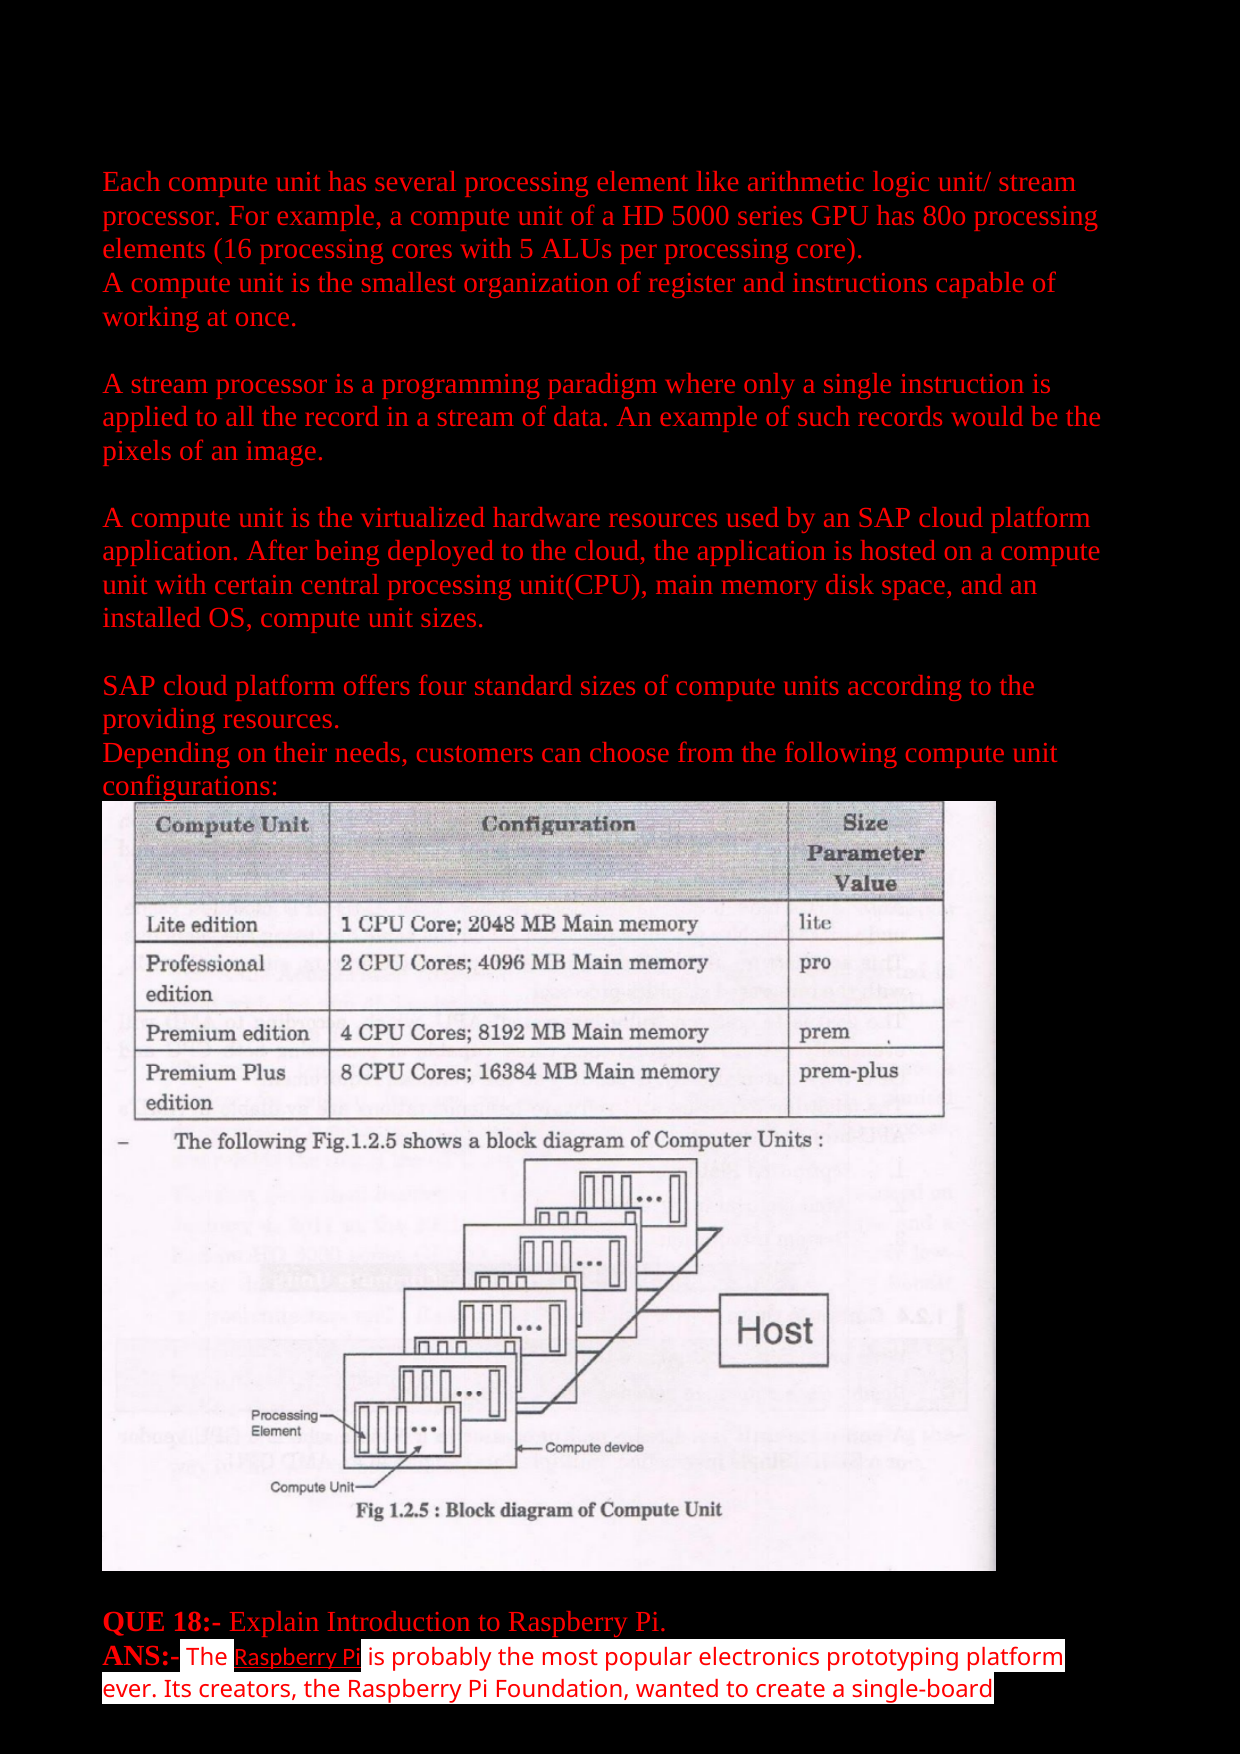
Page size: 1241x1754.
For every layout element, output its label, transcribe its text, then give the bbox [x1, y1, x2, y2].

picture [102, 801, 996, 1571]
text A stream processor is a programming paradigm where only a single instruction is applied to all the record in a stream of data. An example of such records would be the pixels of an image. [102, 366, 1105, 466]
text A compute unit is the smallest organization of register and instructions capable of working at once. [102, 265, 1105, 332]
text A compute unit is the virtualized hardware resources used by an SAP cloud platform application. After being deployed to the cloud, the application is hosted on a compute unit with certain central processing unit(CPU), main memory disk space, and an installed OS, compute unit sizes. [102, 500, 1105, 634]
text SAP cloud platform offers four standard sizes of compute units according to the providing resources. [102, 668, 1105, 735]
text Each compute unit has several processing element like arithmetic logic unit/ stream processor. For example, a compute unit of a HD 5000 series GPU has 80o processing elements (16 processing cores with 5 ALUs per processing core). [102, 164, 1105, 265]
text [102, 1638, 1105, 1704]
text QUE 18:- Explain Introduction to Raspberry Pi. [102, 1604, 1105, 1638]
